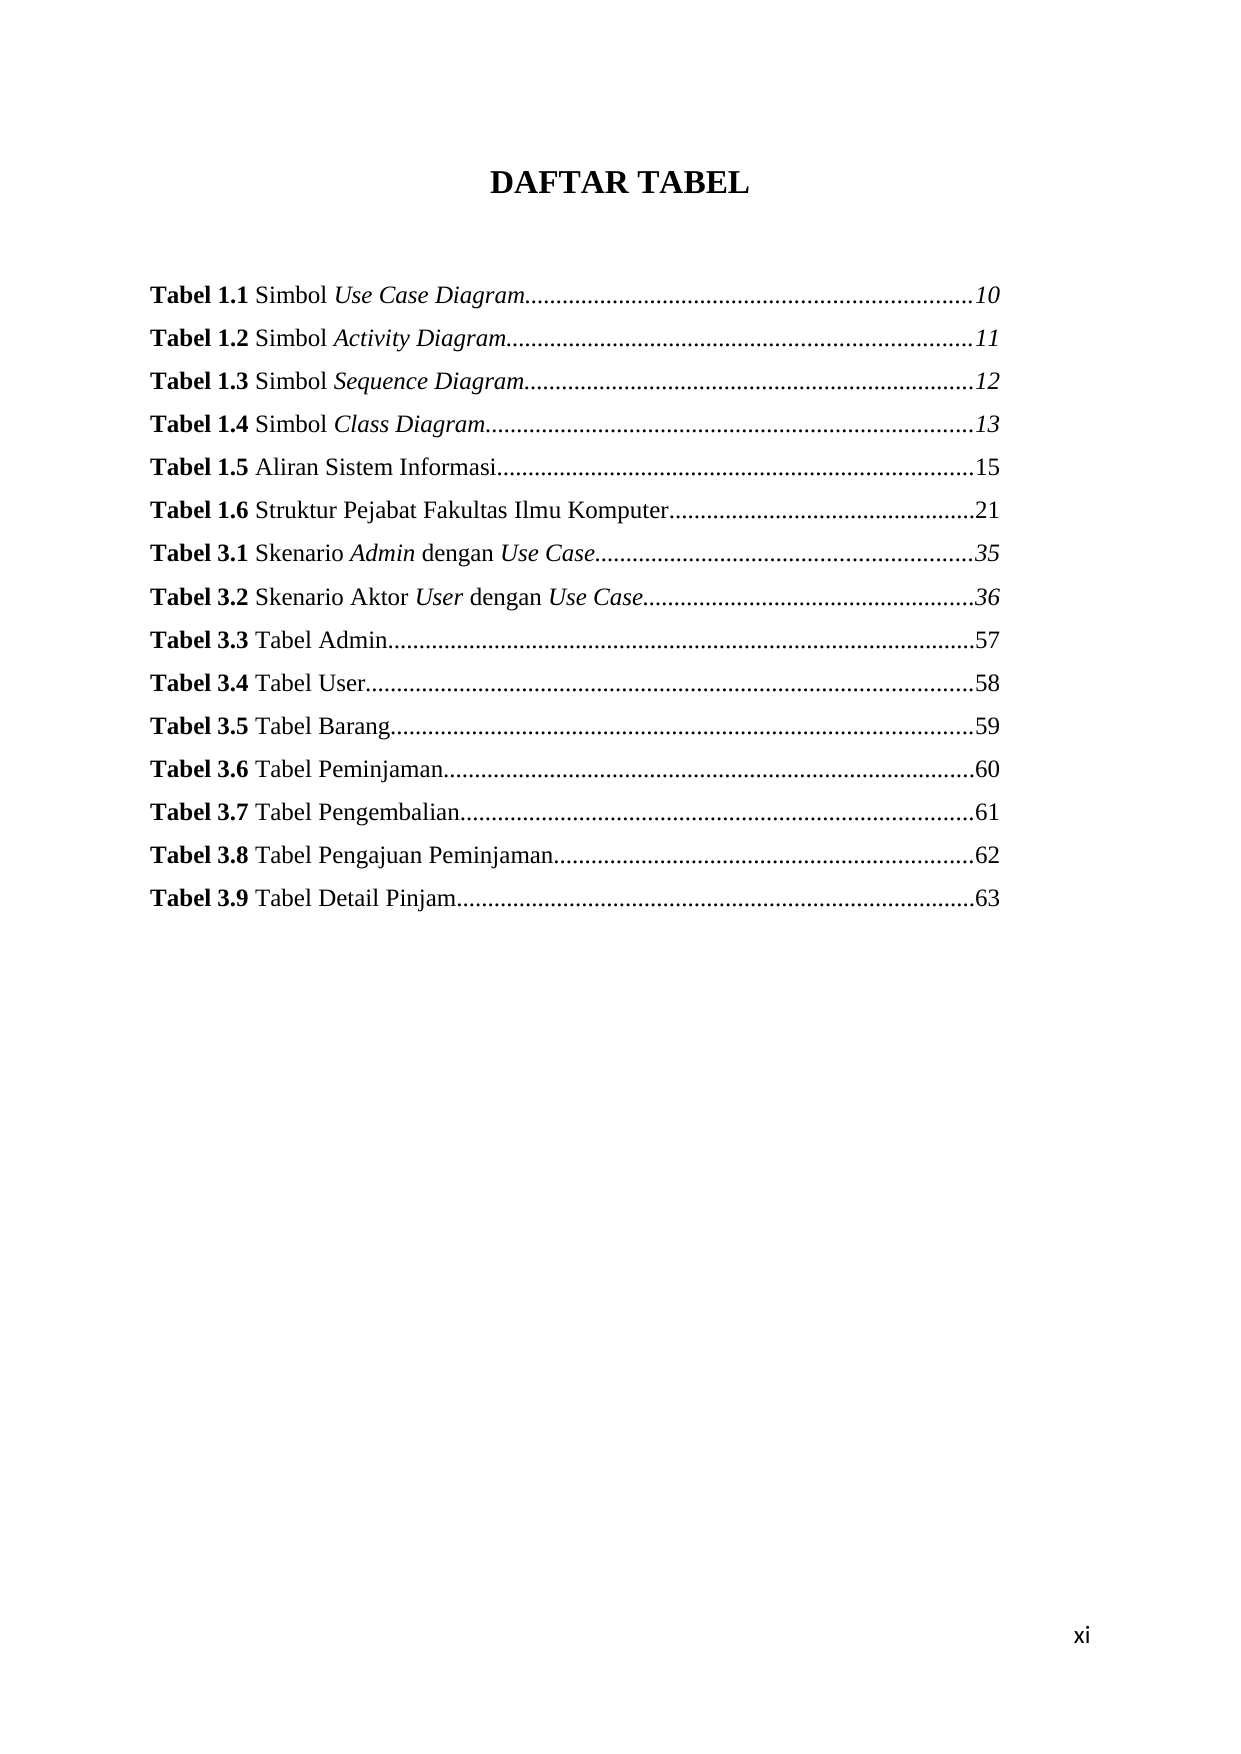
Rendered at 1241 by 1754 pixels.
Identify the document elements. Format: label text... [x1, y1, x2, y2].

text Tabel 3.9 Tabel Detail Pinjam 63 [150, 883, 1090, 912]
text Tabel 3.6 Tabel Peminjaman 60 [150, 754, 1090, 783]
text Tabel 1.1 Simbol Use Case Diagram 10 [150, 280, 1107, 308]
text Tabel 1.3 Simbol Sequence Diagram 12 [150, 366, 1090, 395]
text Tabel 3.1 Skenario Admin dengan Use Case 35 [150, 538, 1090, 567]
text Tabel 3.3 Tabel Admin 57 [150, 625, 1090, 653]
text Tabel 3.5 Tabel Barang 59 [150, 711, 1090, 740]
text Tabel 1.2 Simbol Activity Diagram 11 [150, 323, 1090, 352]
text Tabel 3.4 Tabel User 58 [150, 668, 1090, 697]
text Tabel 3.2 Skenario Aktor User dengan Use Case 36 [150, 582, 1090, 610]
text DAFTAR TABEL [150, 162, 1090, 201]
text Tabel 3.7 Tabel Pengembalian 61 [150, 797, 1090, 826]
text Tabel 1.6 Struktur Pejabat Fakultas Ilmu Komputer 21 [150, 495, 1107, 524]
text Tabel 1.5 Aliran Sistem Informasi 15 [150, 452, 1107, 481]
text Tabel 3.8 Tabel Pengajuan Peminjaman 62 [150, 840, 1090, 869]
text Tabel 1.4 Simbol Class Diagram 13 [150, 409, 1090, 438]
